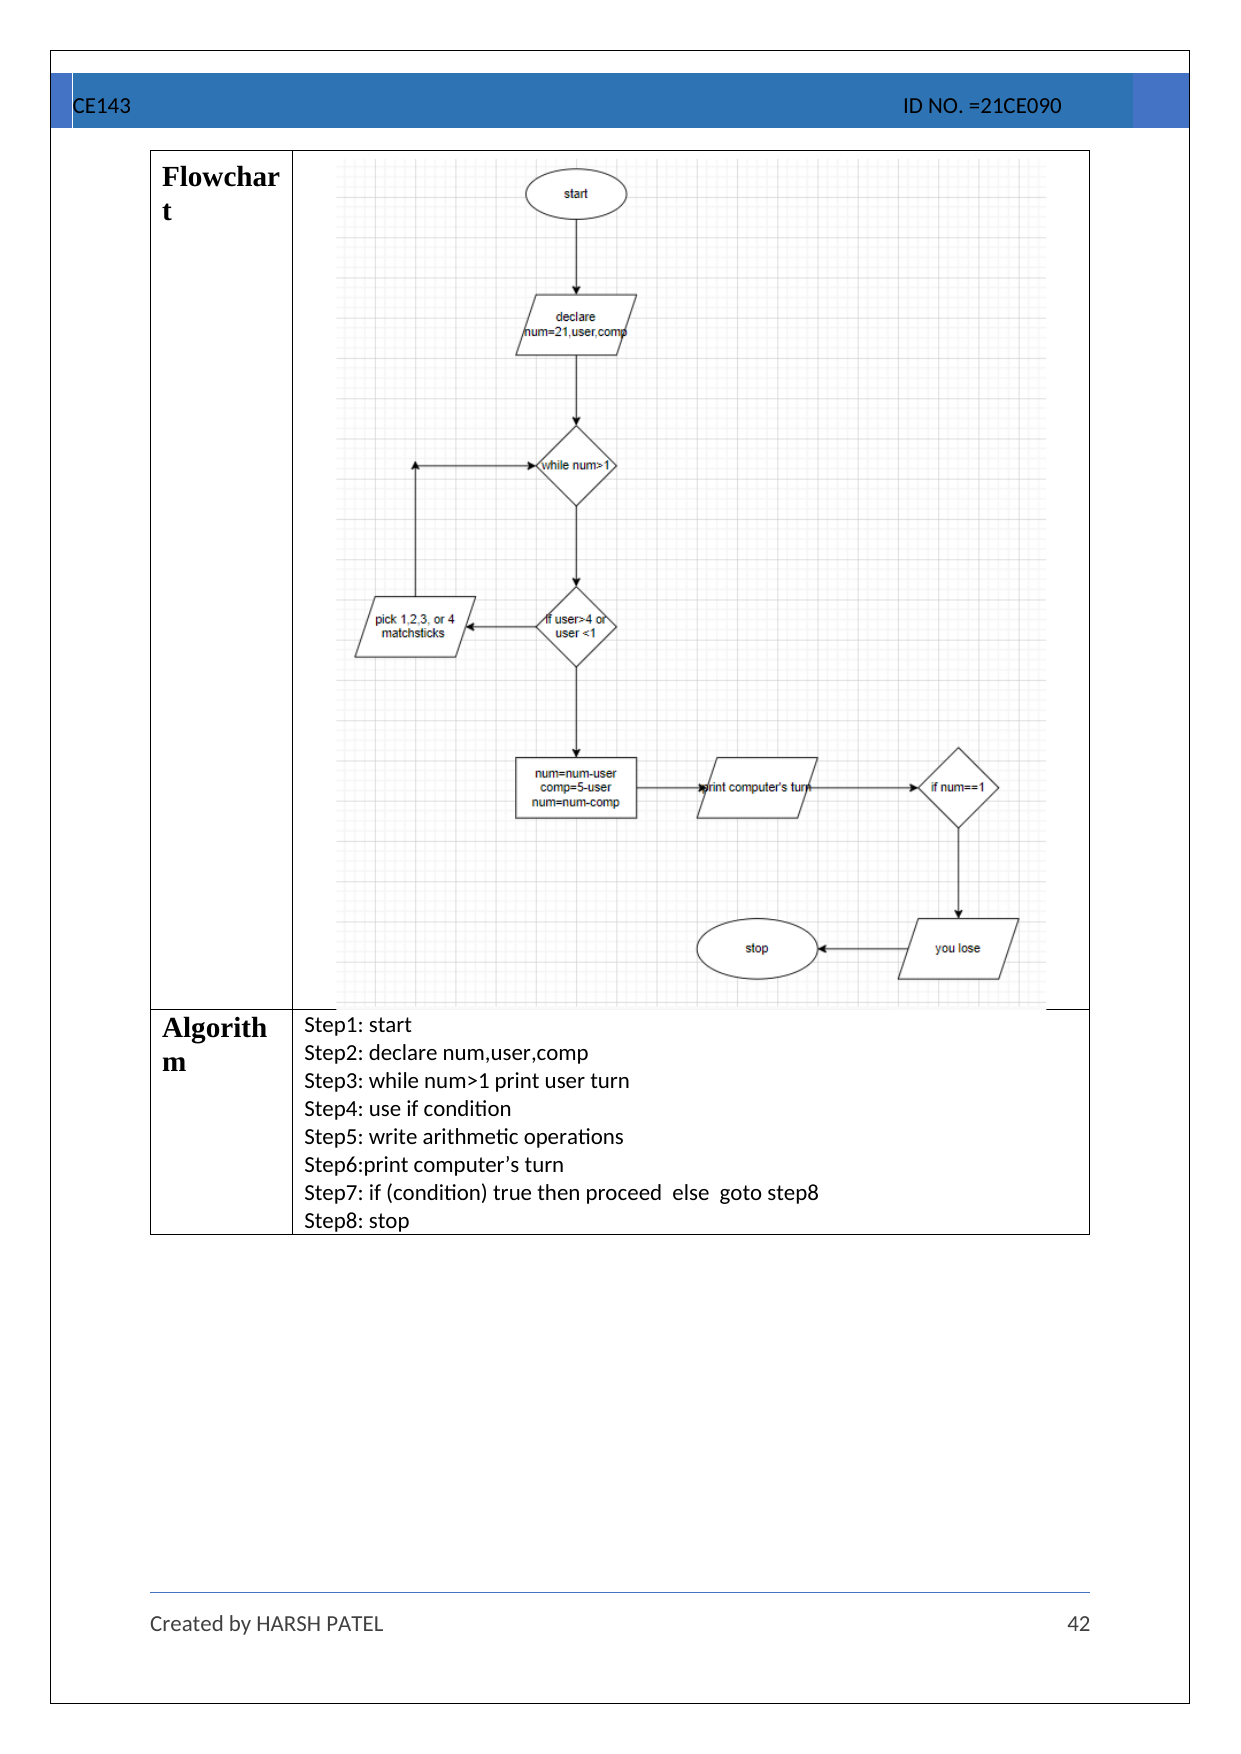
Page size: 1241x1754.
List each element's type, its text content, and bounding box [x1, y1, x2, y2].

table_cell Step1: start Step2: declare num,user,comp Step3: while num>1 print user turn Step4: use if condition Step5: write arithmetic operations Step6:print computer’s turn Step7: if (condition) true then proceed else goto step8 Step8: stop [293, 1010, 1089, 1234]
table_cell [293, 151, 1089, 1009]
picture [336, 159, 1047, 1010]
table_cell Algorithm [151, 1010, 292, 1234]
table_cell Flowchart [151, 151, 292, 1009]
